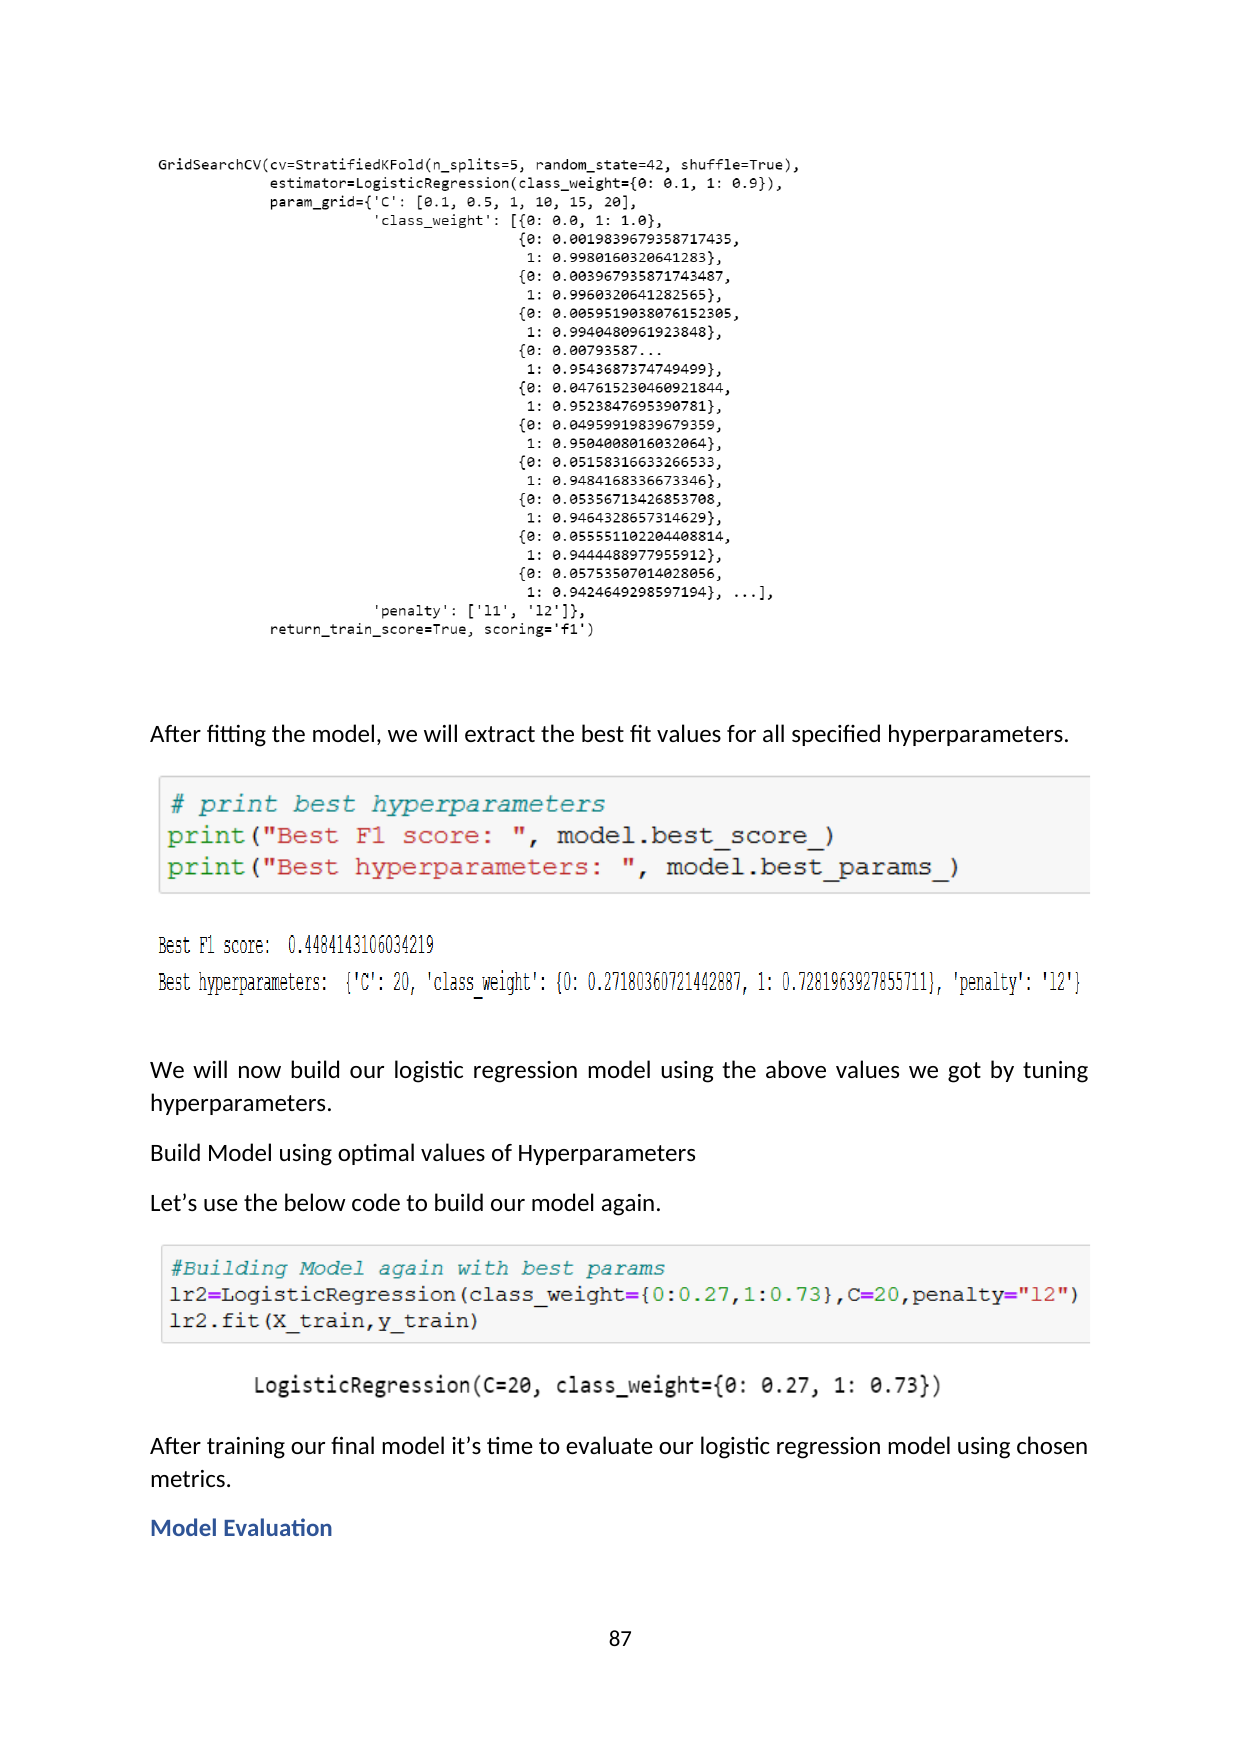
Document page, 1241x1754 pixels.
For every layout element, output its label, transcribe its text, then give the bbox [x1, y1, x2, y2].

text Let’s use the below code to build our model again. [150, 1187, 1090, 1217]
text After training our final model it’s time to evaluate our logistic regression model using chosen metrics. [150, 1430, 1090, 1493]
text After fitting the model, we will extract the best fit values for all specified hyperparameters. [150, 718, 1090, 748]
text We will now build our logistic regression model using the above values we got by tuning hyperparameters. [150, 1054, 1090, 1118]
text Build Model using optimal values of Hyperparameters [150, 1137, 1090, 1168]
picture [244, 1364, 996, 1412]
picture [150, 767, 1091, 909]
picture [150, 1236, 1091, 1346]
picture [150, 927, 1093, 1036]
picture [150, 150, 1091, 650]
text Model Evaluation [150, 1513, 1090, 1543]
